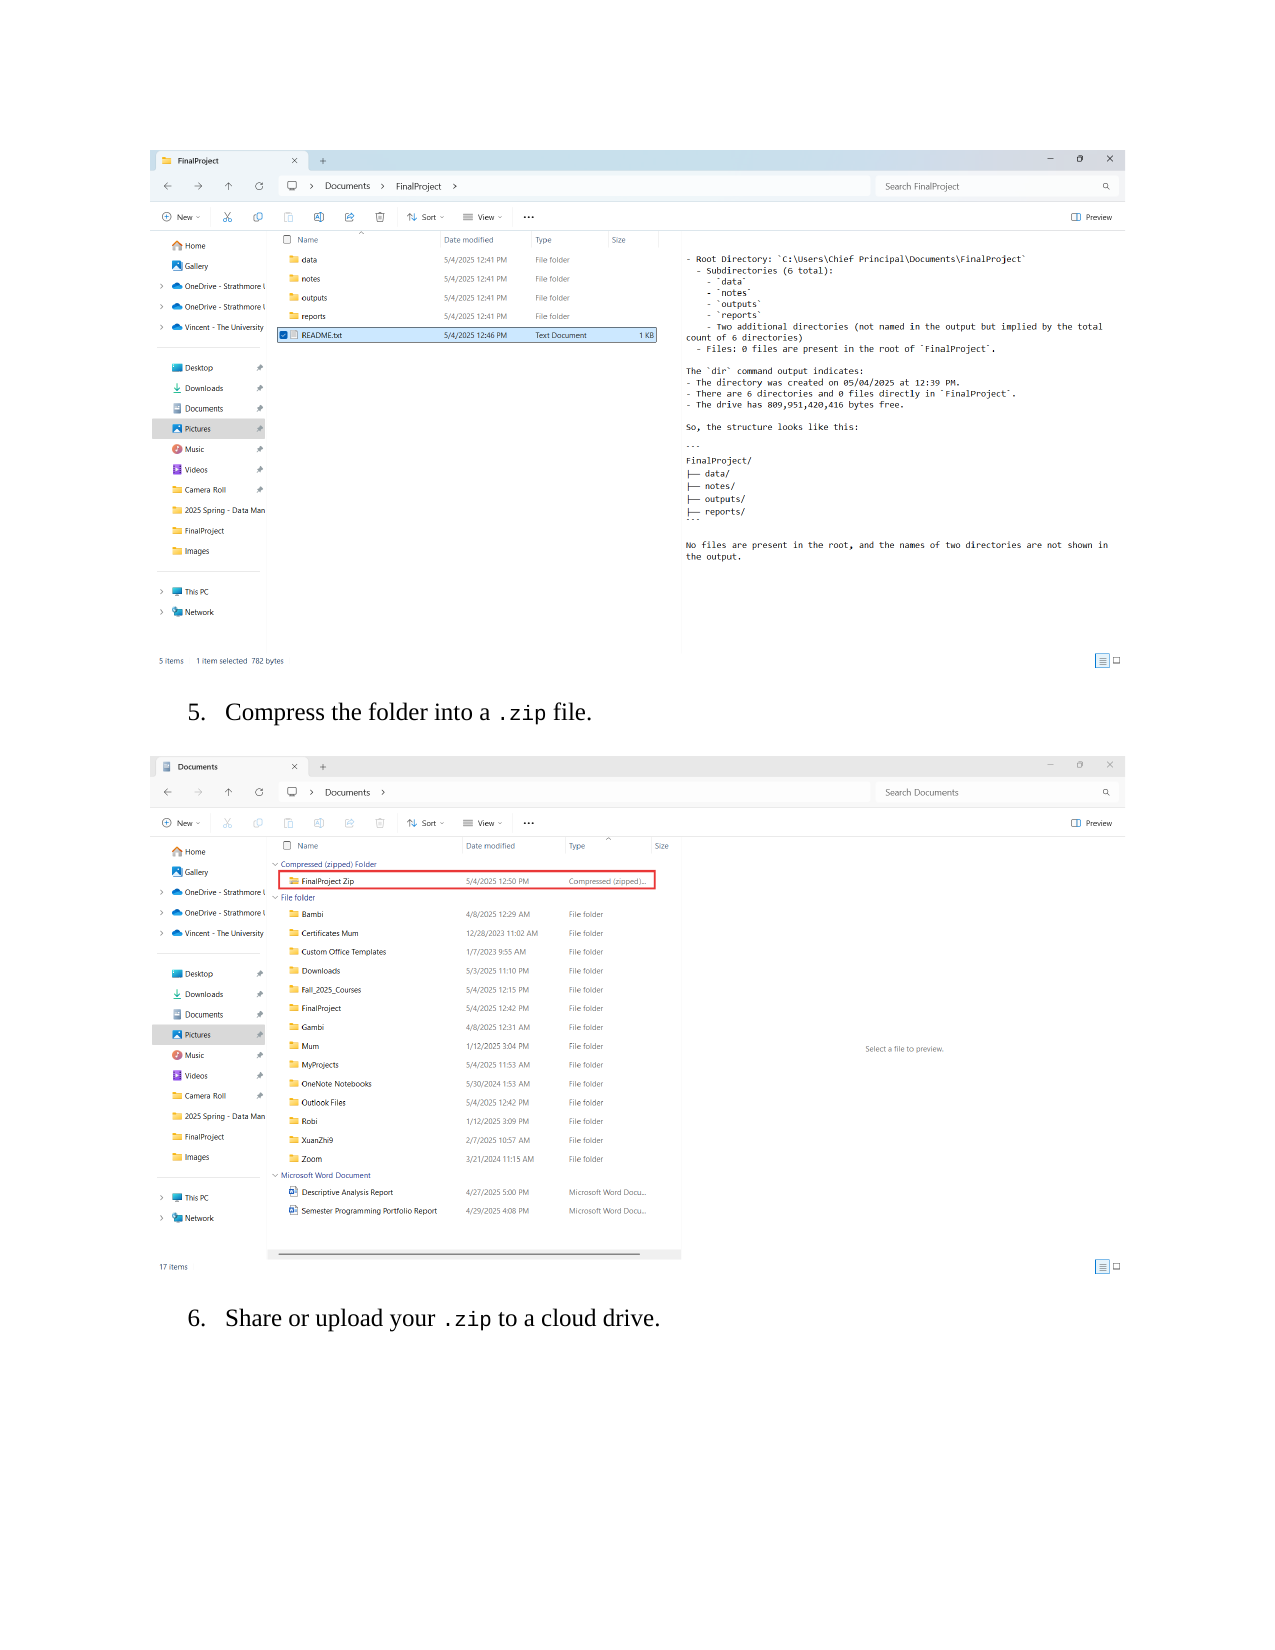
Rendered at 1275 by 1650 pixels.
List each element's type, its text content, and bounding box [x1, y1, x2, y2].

picture [150, 756, 1125, 1274]
picture [150, 150, 1125, 668]
list Share or upload your .zip to a cloud drive. [187, 1303, 1125, 1333]
list Compress the folder into a .zip file. [187, 697, 1125, 727]
